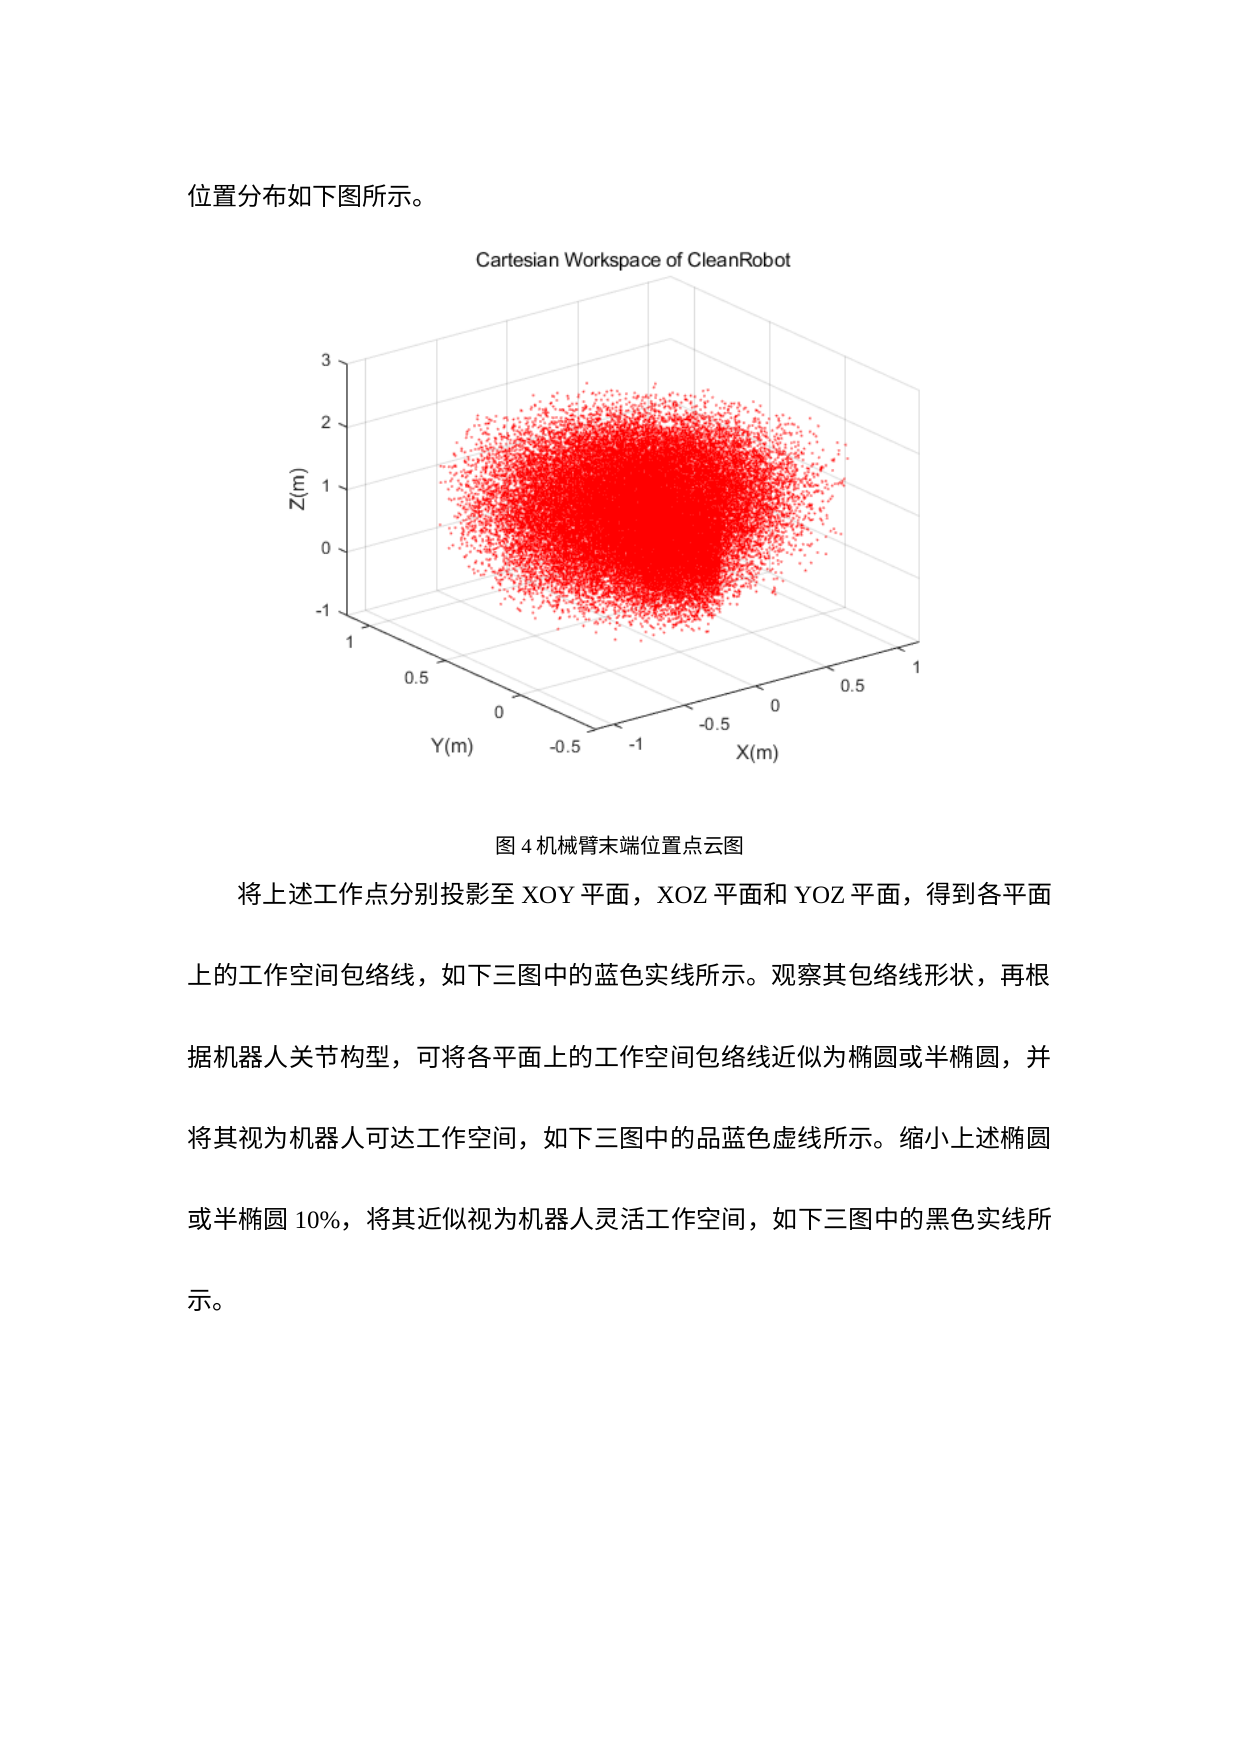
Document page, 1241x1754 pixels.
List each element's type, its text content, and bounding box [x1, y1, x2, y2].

text 将上述工作点分别投影至XOY平面，XOZ平面和YOZ平面，得到各平面上的工作空间包络线，如下三图中的蓝色实线所示。观察其包络线形状，再根据机器人关节构型，可将各平面上的工作空间包络线近似为椭圆或半椭圆，并将其视为机器人可达工作空间，如下三图中的品蓝色虚线所示。缩小上述椭圆或半椭圆10%，将其近似视为机器人灵活工作空间，如下三图中的黑色实线所示。 [187, 860, 1053, 1331]
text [187, 162, 1053, 227]
text 图 4 机械臂末端位置点云图 [187, 828, 1053, 860]
picture [250, 236, 990, 791]
